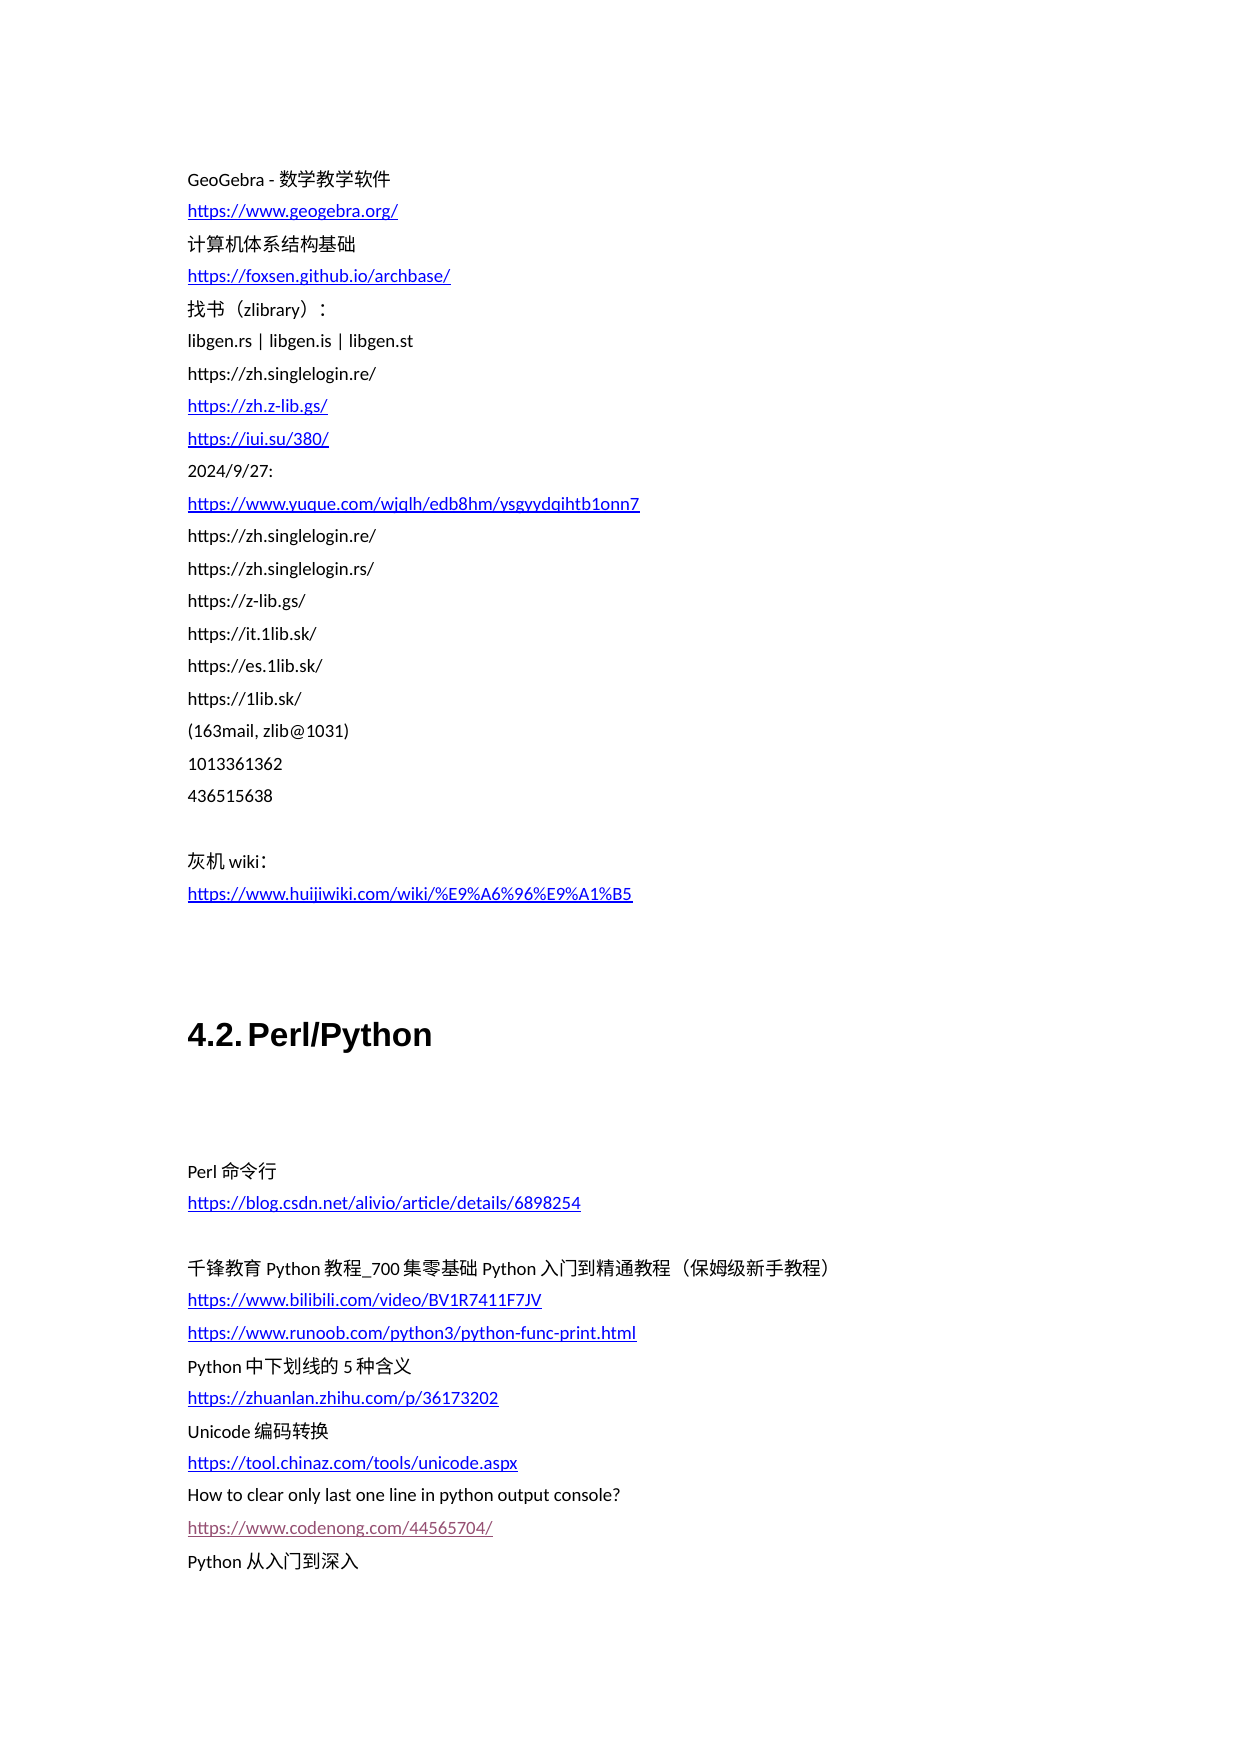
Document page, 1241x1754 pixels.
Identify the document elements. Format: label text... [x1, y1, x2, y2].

text https://www.runoob.com/python3/python-func-print.html [187, 1316, 1053, 1349]
text 436515638 [187, 779, 1053, 812]
text https://tool.chinaz.com/tools/unicode.aspx [187, 1446, 1053, 1479]
text libgen.rs | libgen.is | libgen.st [187, 324, 1053, 357]
text Python 从入门到深入 [187, 1544, 1053, 1576]
text https://zhuanlan.zhihu.com/p/36173202 [187, 1381, 1053, 1414]
text https://zh.z-lib.gs/ [187, 389, 1053, 422]
text 找书（zlibrary）： [187, 292, 1053, 324]
text How to clear only last one line in python output console? [187, 1479, 1053, 1511]
text 1013361362 [187, 747, 1053, 779]
text https://es.1lib.sk/ [187, 649, 1053, 682]
text 计算机体系结构基础 [187, 227, 1053, 259]
text 千锋教育Python教程_700集零基础Python入门到精通教程（保姆级新手教程） [187, 1251, 1053, 1284]
text Python中下划线的5种含义 [187, 1349, 1053, 1381]
text https://www.codenong.com/44565704/ [187, 1511, 1053, 1544]
text https://www.yuque.com/wjqlh/edb8hm/ysgyydqihtb1onn7 [187, 487, 1053, 519]
text https://z-lib.gs/ [187, 584, 1053, 617]
text (163mail, zlib@1031) [187, 714, 1053, 747]
text Unicode编码转换 [187, 1414, 1053, 1446]
text https://zh.singlelogin.re/ [187, 519, 1053, 552]
text 2024/9/27: [187, 454, 1053, 487]
text GeoGebra - 数学教学软件 [187, 162, 1053, 194]
text https://www.geogebra.org/ [187, 194, 1053, 227]
text https://foxsen.github.io/archbase/ [187, 259, 1053, 292]
text https://zh.singlelogin.re/ [187, 357, 1053, 389]
subtitle Perl/Python [187, 1002, 1053, 1067]
text https://www.bilibili.com/video/BV1R7411F7JV [187, 1284, 1053, 1316]
text https://zh.singlelogin.rs/ [187, 552, 1053, 584]
text https://blog.csdn.net/alivio/article/details/6898254 [187, 1186, 1053, 1219]
text 灰机wiki： [187, 844, 1053, 877]
text https://1lib.sk/ [187, 682, 1053, 714]
text https://www.huijiwiki.com/wiki/%E9%A6%96%E9%A1%B5 [187, 877, 1053, 909]
text Perl命令行 [187, 1154, 1053, 1186]
text https://it.1lib.sk/ [187, 617, 1053, 649]
text https://iui.su/380/ [187, 422, 1053, 454]
